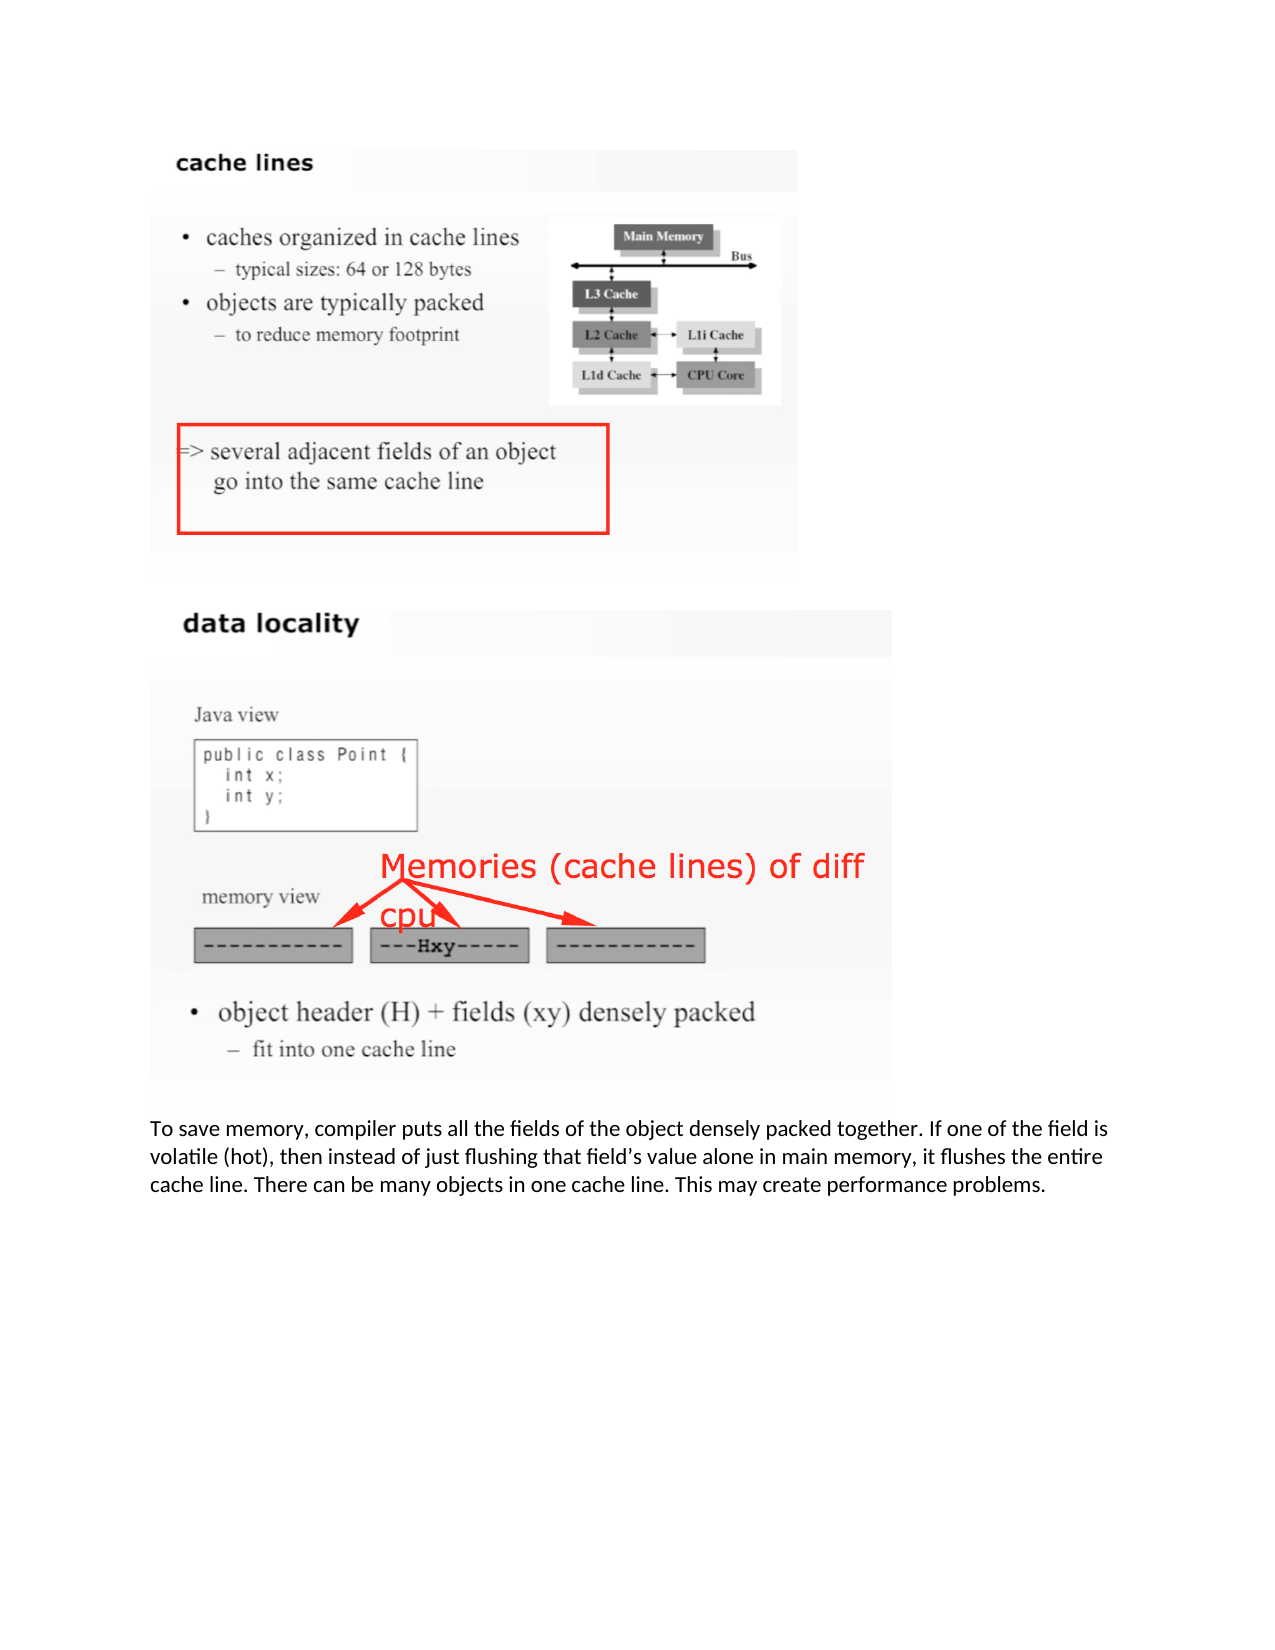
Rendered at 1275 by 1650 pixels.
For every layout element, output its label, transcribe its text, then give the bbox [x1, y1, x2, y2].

text To save memory, compiler puts all the fields of the object densely packed together. If one of the field is volatile (hot), then instead of just flushing that field’s value alone in main memory, it flushes the entire cache line. There can be many objects in one cache line. This may create performance problems. [150, 1114, 1125, 1198]
picture [150, 150, 798, 583]
picture [150, 610, 892, 1114]
